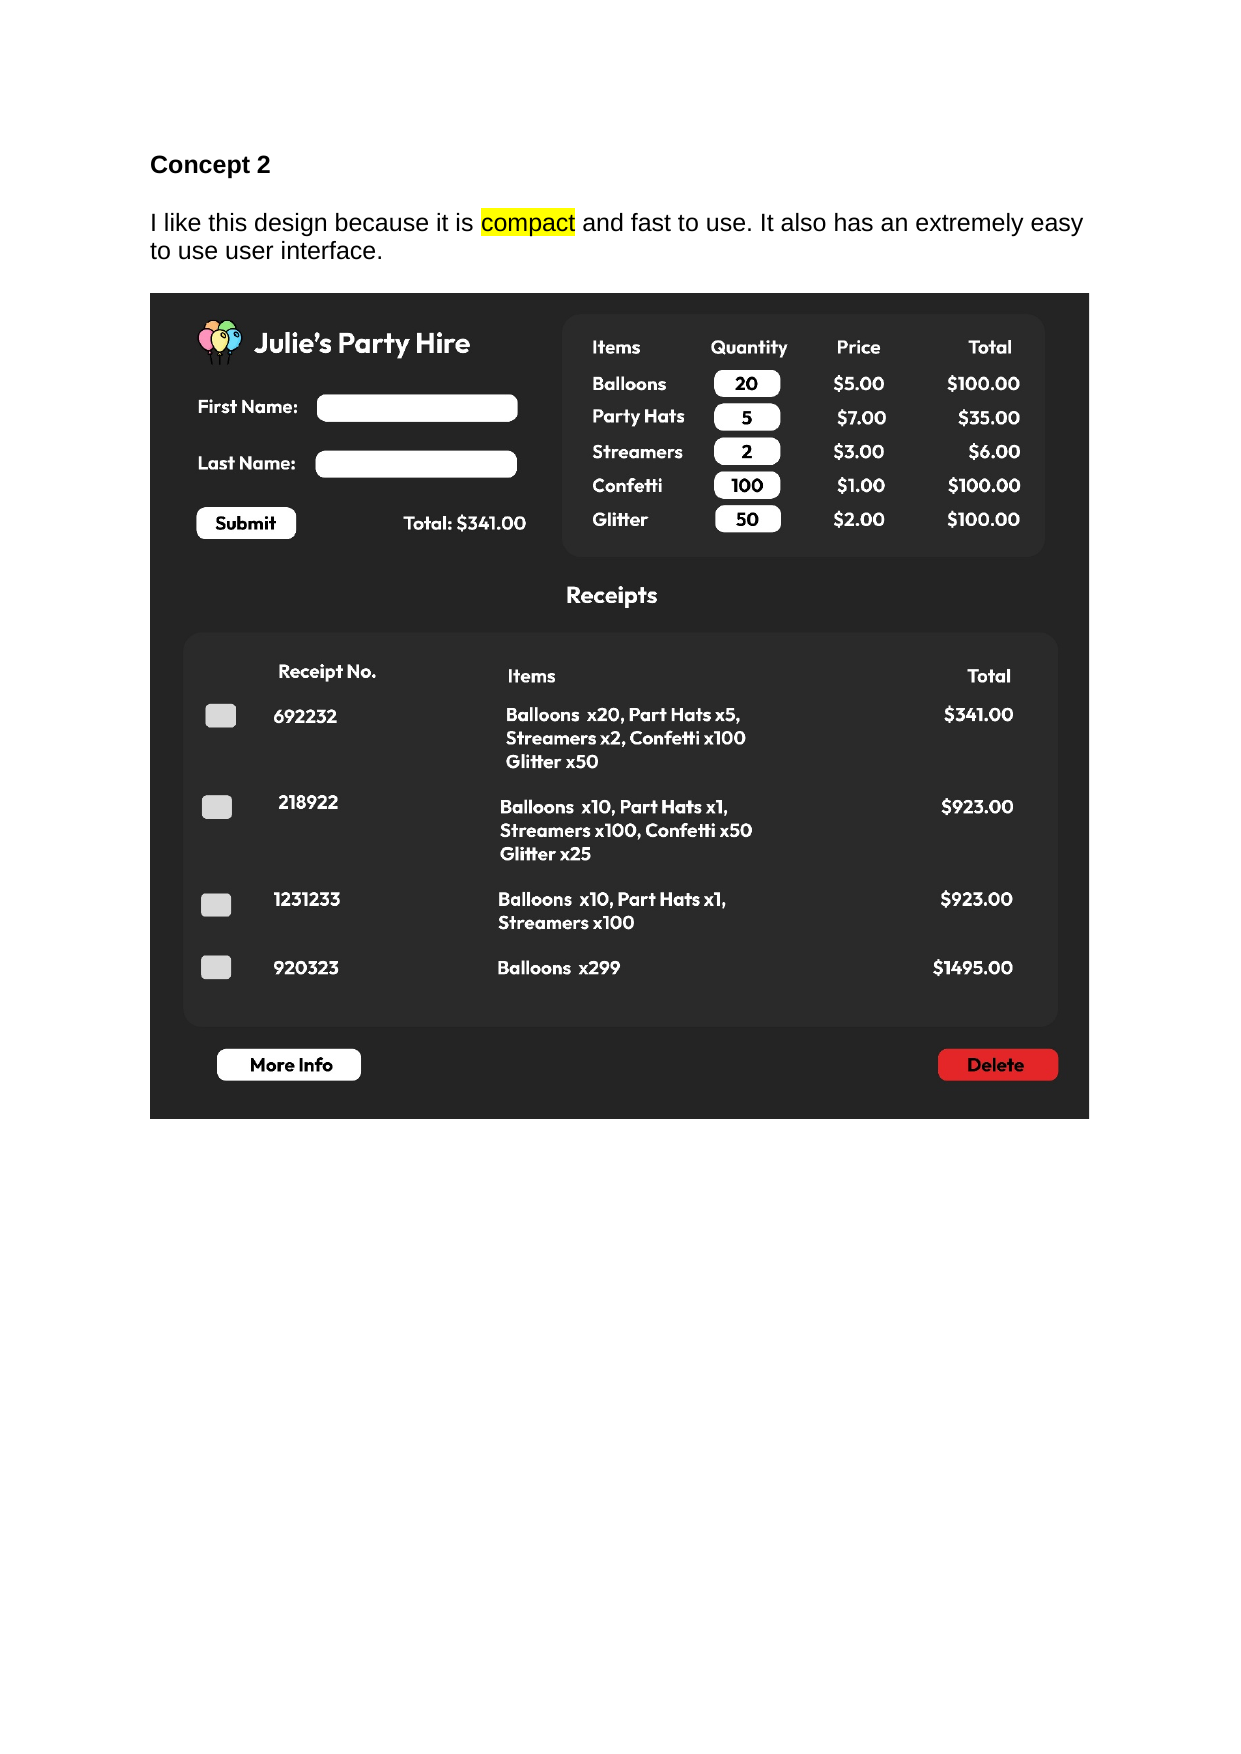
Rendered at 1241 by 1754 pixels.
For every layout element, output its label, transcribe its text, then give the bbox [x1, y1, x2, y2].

text I like this design because it is compact and fast to use. It also has an extremely easy to use user interface. [150, 207, 1090, 265]
picture [150, 293, 1090, 1119]
text Concept 2 [150, 150, 1090, 179]
